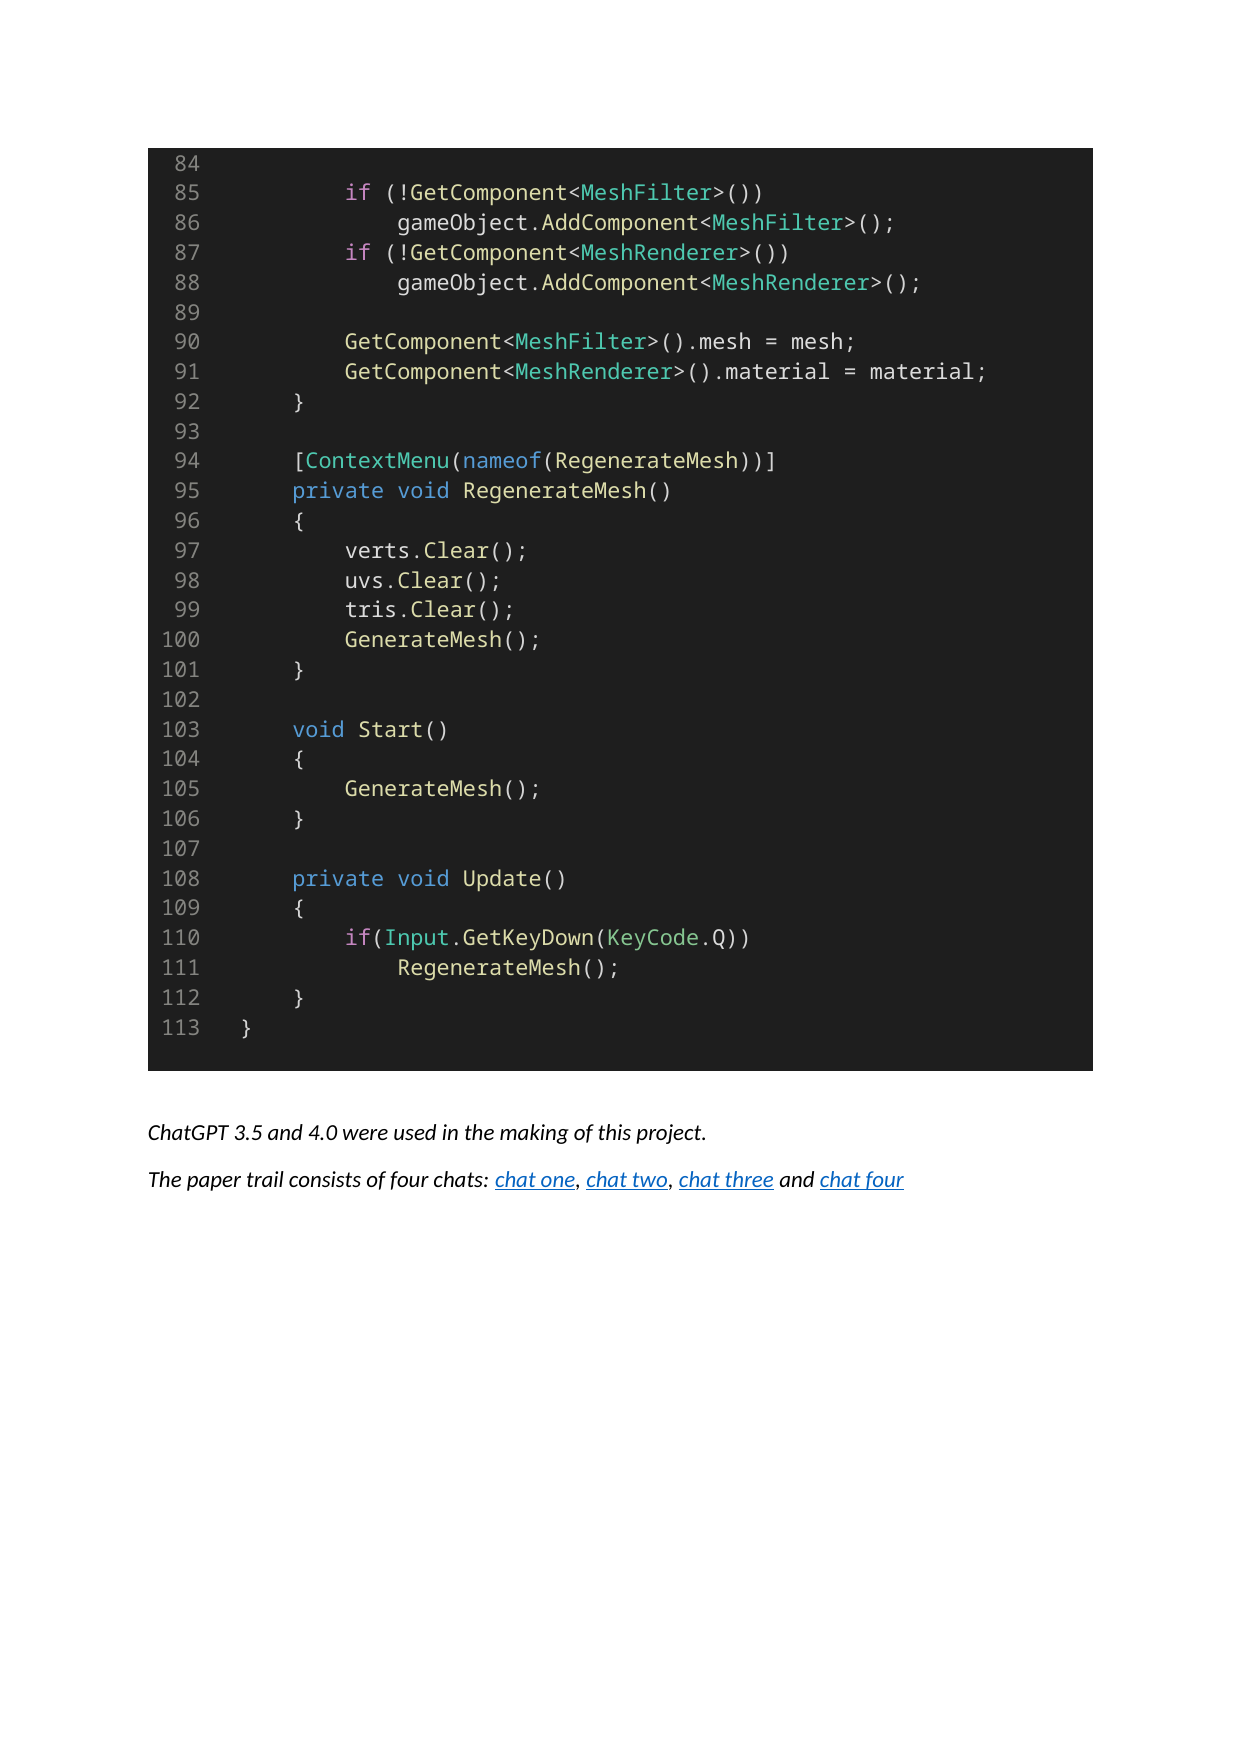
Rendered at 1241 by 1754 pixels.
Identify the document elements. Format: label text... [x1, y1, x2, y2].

text 106 } [148, 803, 1093, 833]
text 96 { [148, 505, 1093, 535]
text 99 tris.Clear(); [148, 594, 1093, 624]
text 87 if (!GetComponent<MeshRenderer>()) [148, 237, 1093, 267]
text 105 GenerateMesh(); [148, 773, 1093, 803]
text 92 } [148, 386, 1093, 416]
text 104 { [148, 743, 1093, 773]
text 89 [148, 297, 1093, 326]
text 101 } [148, 654, 1093, 684]
text 93 [148, 416, 1093, 446]
text 90 GetComponent<MeshFilter>().mesh = mesh; [148, 326, 1093, 356]
text 95 private void RegenerateMesh() [148, 475, 1093, 505]
text 86 gameObject.AddComponent<MeshFilter>(); [148, 207, 1093, 237]
text 98 uvs.Clear(); [148, 565, 1093, 594]
text 112 } [148, 982, 1093, 1012]
text 85 if (!GetComponent<MeshFilter>()) [148, 177, 1093, 207]
text ChatGPT 3.5 and 4.0 were used in the making of this project. [148, 1118, 1093, 1146]
text 94 [ContextMenu(nameof(RegenerateMesh))] [148, 446, 1093, 475]
text 91 GetComponent<MeshRenderer>().material = material; [148, 356, 1093, 386]
text The paper trail consists of four chats: chat one, chat two, chat three and chat four [148, 1165, 1093, 1193]
text 100 GenerateMesh(); [148, 624, 1093, 654]
text 111 RegenerateMesh(); [148, 952, 1093, 982]
text 110 if(Input.GetKeyDown(KeyCode.Q)) [148, 922, 1093, 952]
text 97 verts.Clear(); [148, 535, 1093, 565]
text 102 [148, 684, 1093, 714]
text 107 [148, 833, 1093, 863]
text 88 gameObject.AddComponent<MeshRenderer>(); [148, 267, 1093, 297]
text 108 private void Update() [148, 863, 1093, 892]
text 113 } [148, 1012, 1093, 1041]
text 84 [148, 148, 1093, 177]
text 103 void Start() [148, 714, 1093, 743]
text 109 { [148, 892, 1093, 922]
